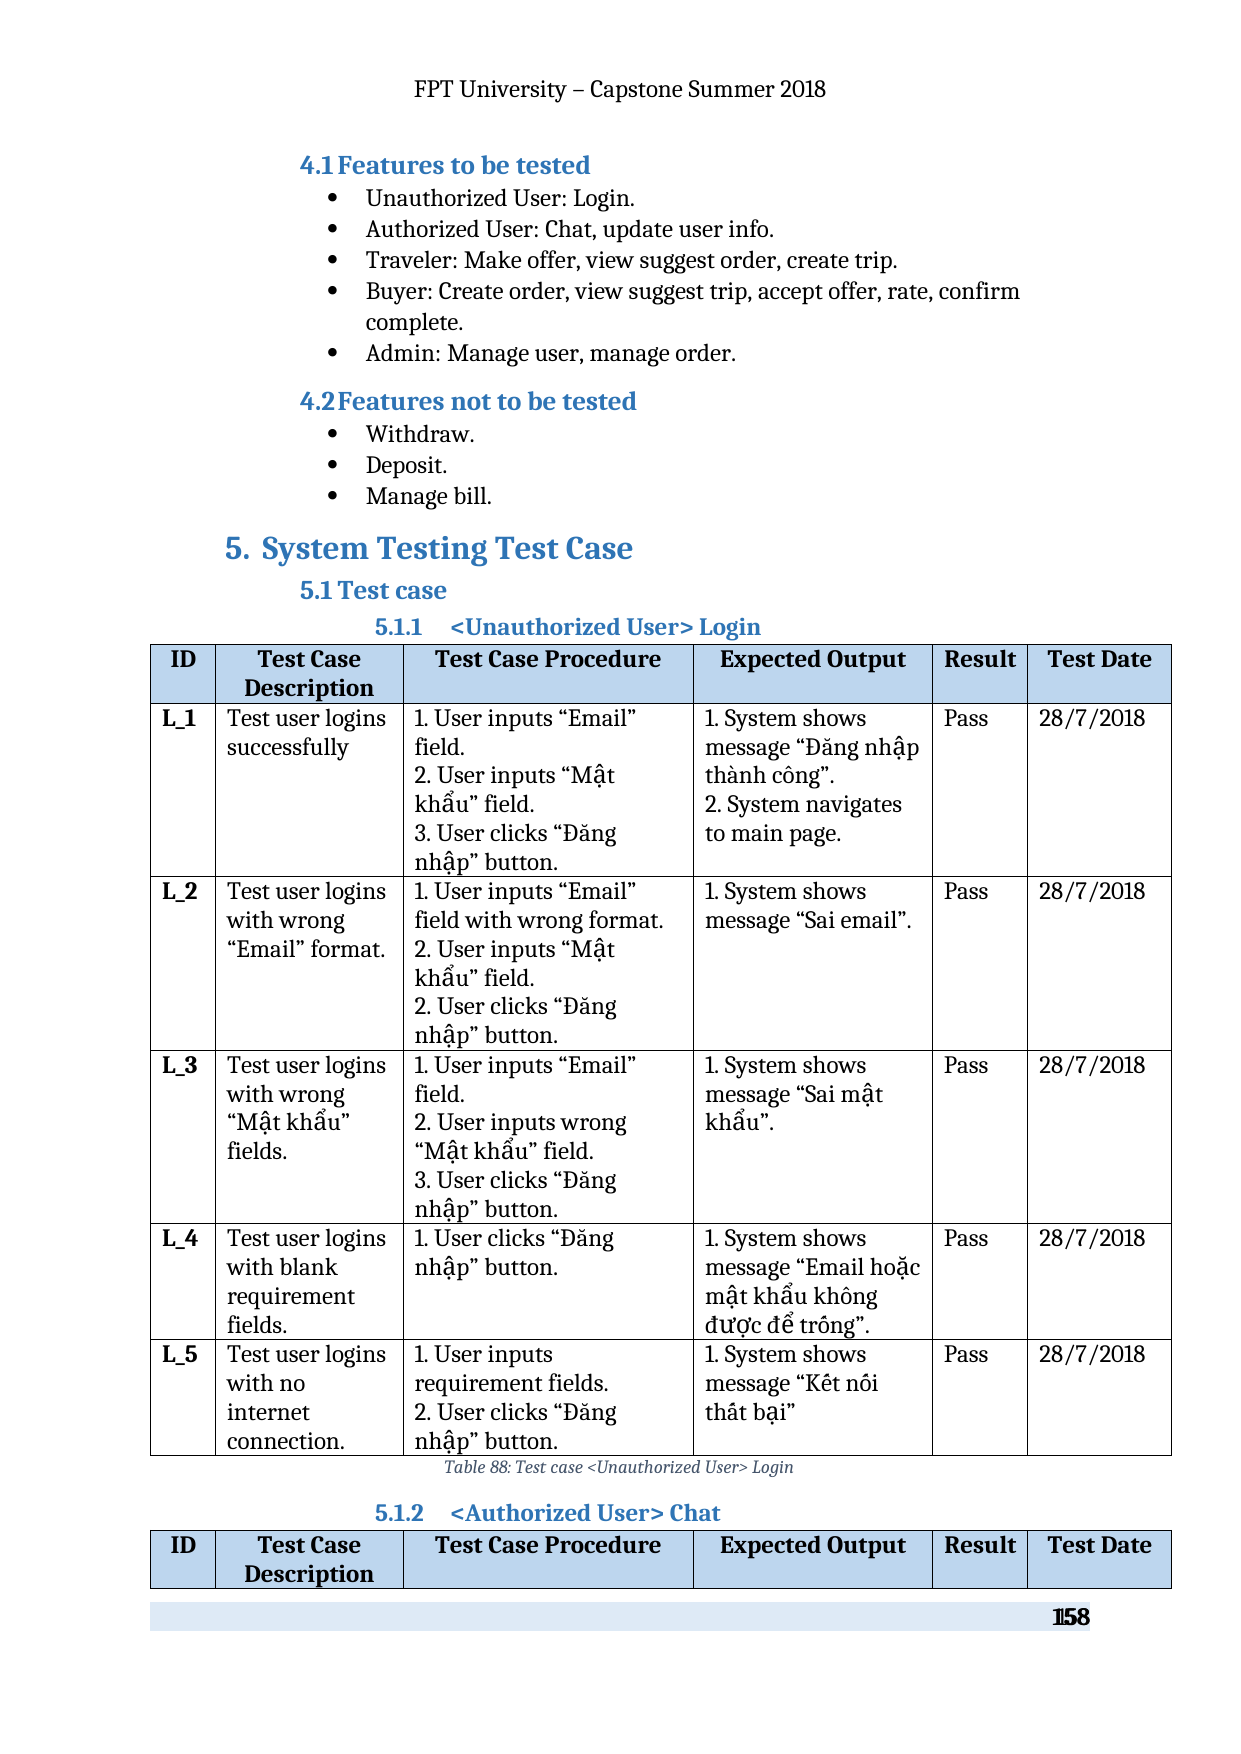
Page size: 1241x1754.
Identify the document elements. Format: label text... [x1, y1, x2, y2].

subtitle System Testing Test Case [225, 530, 1090, 568]
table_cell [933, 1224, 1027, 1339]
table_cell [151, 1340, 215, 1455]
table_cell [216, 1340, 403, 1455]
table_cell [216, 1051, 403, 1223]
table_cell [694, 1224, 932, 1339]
list Admin: Manage user, manage order. [328, 339, 1090, 367]
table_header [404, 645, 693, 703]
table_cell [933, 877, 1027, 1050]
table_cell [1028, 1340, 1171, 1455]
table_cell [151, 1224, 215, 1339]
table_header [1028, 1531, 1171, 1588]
subtitle Features to be tested [300, 150, 1090, 181]
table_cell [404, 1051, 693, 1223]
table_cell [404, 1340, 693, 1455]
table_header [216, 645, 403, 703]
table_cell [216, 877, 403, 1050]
list Buyer: Create order, view suggest trip, accept offer, rate, confirm complete. [328, 277, 1090, 336]
list Manage bill. [328, 482, 1090, 511]
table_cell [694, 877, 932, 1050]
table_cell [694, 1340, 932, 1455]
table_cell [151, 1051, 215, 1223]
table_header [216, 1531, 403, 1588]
list Authorized User: Chat, update user info. [328, 214, 1090, 243]
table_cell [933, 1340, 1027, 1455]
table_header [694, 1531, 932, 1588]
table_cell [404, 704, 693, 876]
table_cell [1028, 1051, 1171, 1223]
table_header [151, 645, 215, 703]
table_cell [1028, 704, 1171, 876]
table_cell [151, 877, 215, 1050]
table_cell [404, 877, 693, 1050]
list Traveler: Make offer, view suggest order, create trip. [328, 246, 1090, 274]
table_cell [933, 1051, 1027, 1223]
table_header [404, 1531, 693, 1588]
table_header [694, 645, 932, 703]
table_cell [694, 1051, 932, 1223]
subtitle <Authorized User> Chat [375, 1499, 1090, 1527]
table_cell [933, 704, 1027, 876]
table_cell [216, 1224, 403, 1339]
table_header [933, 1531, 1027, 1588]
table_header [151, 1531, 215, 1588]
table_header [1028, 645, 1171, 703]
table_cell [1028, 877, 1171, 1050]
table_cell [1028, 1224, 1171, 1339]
list Unauthorized User: Login. [328, 183, 1090, 212]
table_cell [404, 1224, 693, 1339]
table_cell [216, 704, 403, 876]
list Withdraw. [328, 420, 1090, 449]
list Deposit. [328, 451, 1090, 480]
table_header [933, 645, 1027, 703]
subtitle Test case [300, 575, 1090, 606]
subtitle <Unauthorized User> Login [375, 613, 1090, 642]
subtitle Features not to be tested [300, 386, 1090, 418]
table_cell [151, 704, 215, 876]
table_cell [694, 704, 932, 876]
